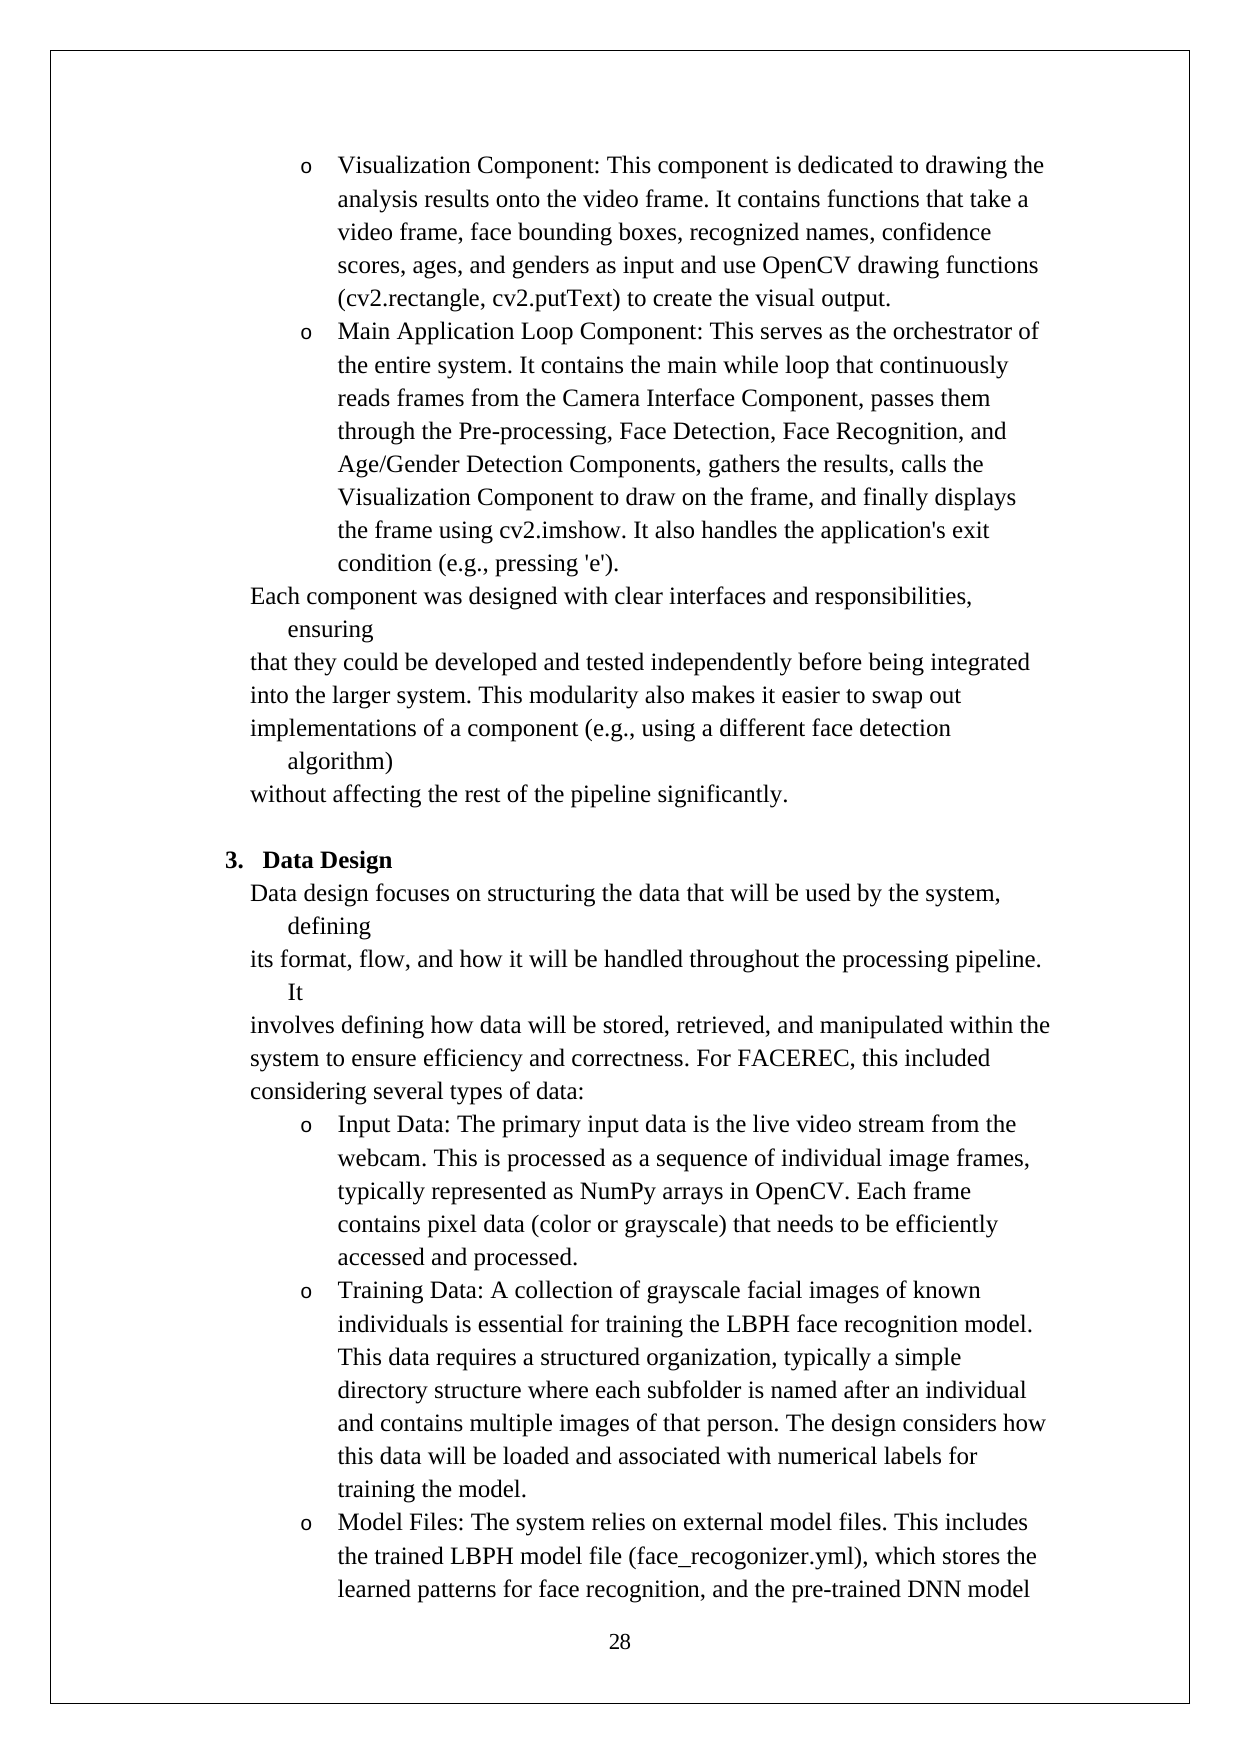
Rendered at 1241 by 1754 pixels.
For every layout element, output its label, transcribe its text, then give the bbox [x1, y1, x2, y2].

list Input Data: The primary input data is the live video stream from the webcam. This is processed as a sequence of individual image frames, typically represented as NumPy arrays in OpenCV. Each frame contains pixel data (color or grayscale) that needs to be efficiently accessed and processed. [300, 1109, 1053, 1271]
list Data design focuses on structuring the data that will be used by the system, defining [250, 878, 1053, 940]
list implementations of a component (e.g., using a different face detection algorithm) [250, 713, 1053, 775]
list Each component was designed with clear interfaces and responsibilities, ensuring [250, 581, 1053, 643]
list Visualization Component: This component is dedicated to drawing the analysis results onto the video frame. It contains functions that take a video frame, face bounding boxes, recognized names, confidence scores, ages, and genders as input and use OpenCV drawing functions (cv2.rectangle, cv2.putText) to create the visual output. [300, 150, 1053, 312]
list without affecting the rest of the pipeline significantly. [250, 779, 1053, 808]
list Main Application Loop Component: This serves as the orchestrator of the entire system. It contains the main while loop that continuously reads frames from the Camera Interface Component, passes them through the Pre-processing, Face Detection, Face Recognition, and Age/Gender Detection Components, gathers the results, calls the Visualization Component to draw on the frame, and finally displays the frame using cv2.imshow. It also handles the application's exit condition (e.g., pressing 'e'). [300, 316, 1053, 577]
list involves defining how data will be stored, retrieved, and manipulated within the [250, 1010, 1053, 1039]
list Training Data: A collection of grayscale facial images of known individuals is essential for training the LBPH face recognition model. This data requires a structured organization, typically a simple directory structure where each subfolder is named after an individual and contains multiple images of that person. The design considers how this data will be loaded and associated with numerical labels for training the model. [300, 1275, 1053, 1503]
list that they could be developed and tested independently before being integrated [250, 647, 1053, 676]
list system to ensure efficiency and correctness. For FACEREC, this included [250, 1043, 1053, 1072]
list its format, flow, and how it will be handled throughout the processing pipeline. It [250, 944, 1053, 1006]
list Data Design [225, 845, 1053, 874]
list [300, 1507, 1053, 1603]
list into the larger system. This modularity also makes it easier to swap out [250, 680, 1053, 709]
list considering several types of data: [250, 1076, 1053, 1105]
